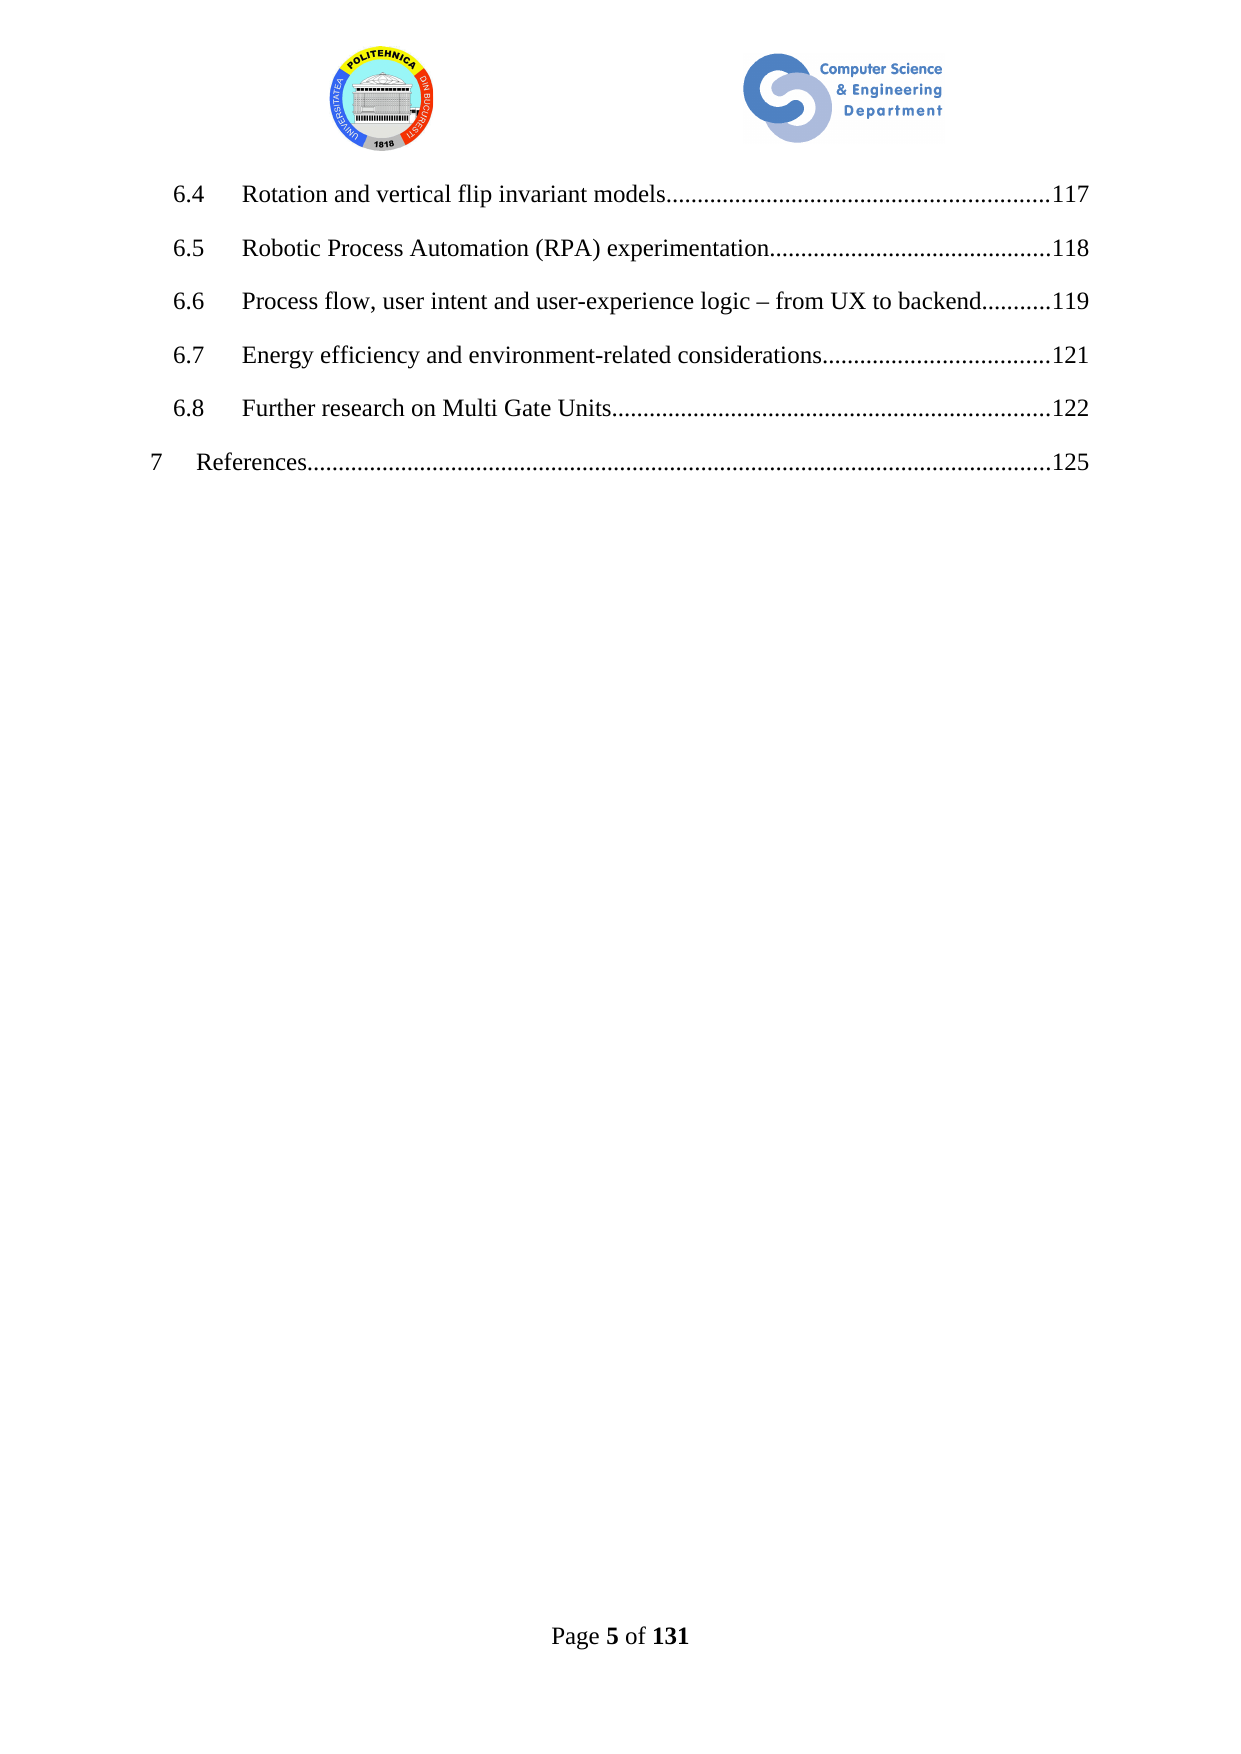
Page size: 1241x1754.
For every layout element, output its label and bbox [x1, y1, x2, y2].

picture [742, 53, 946, 144]
picture [329, 46, 434, 151]
